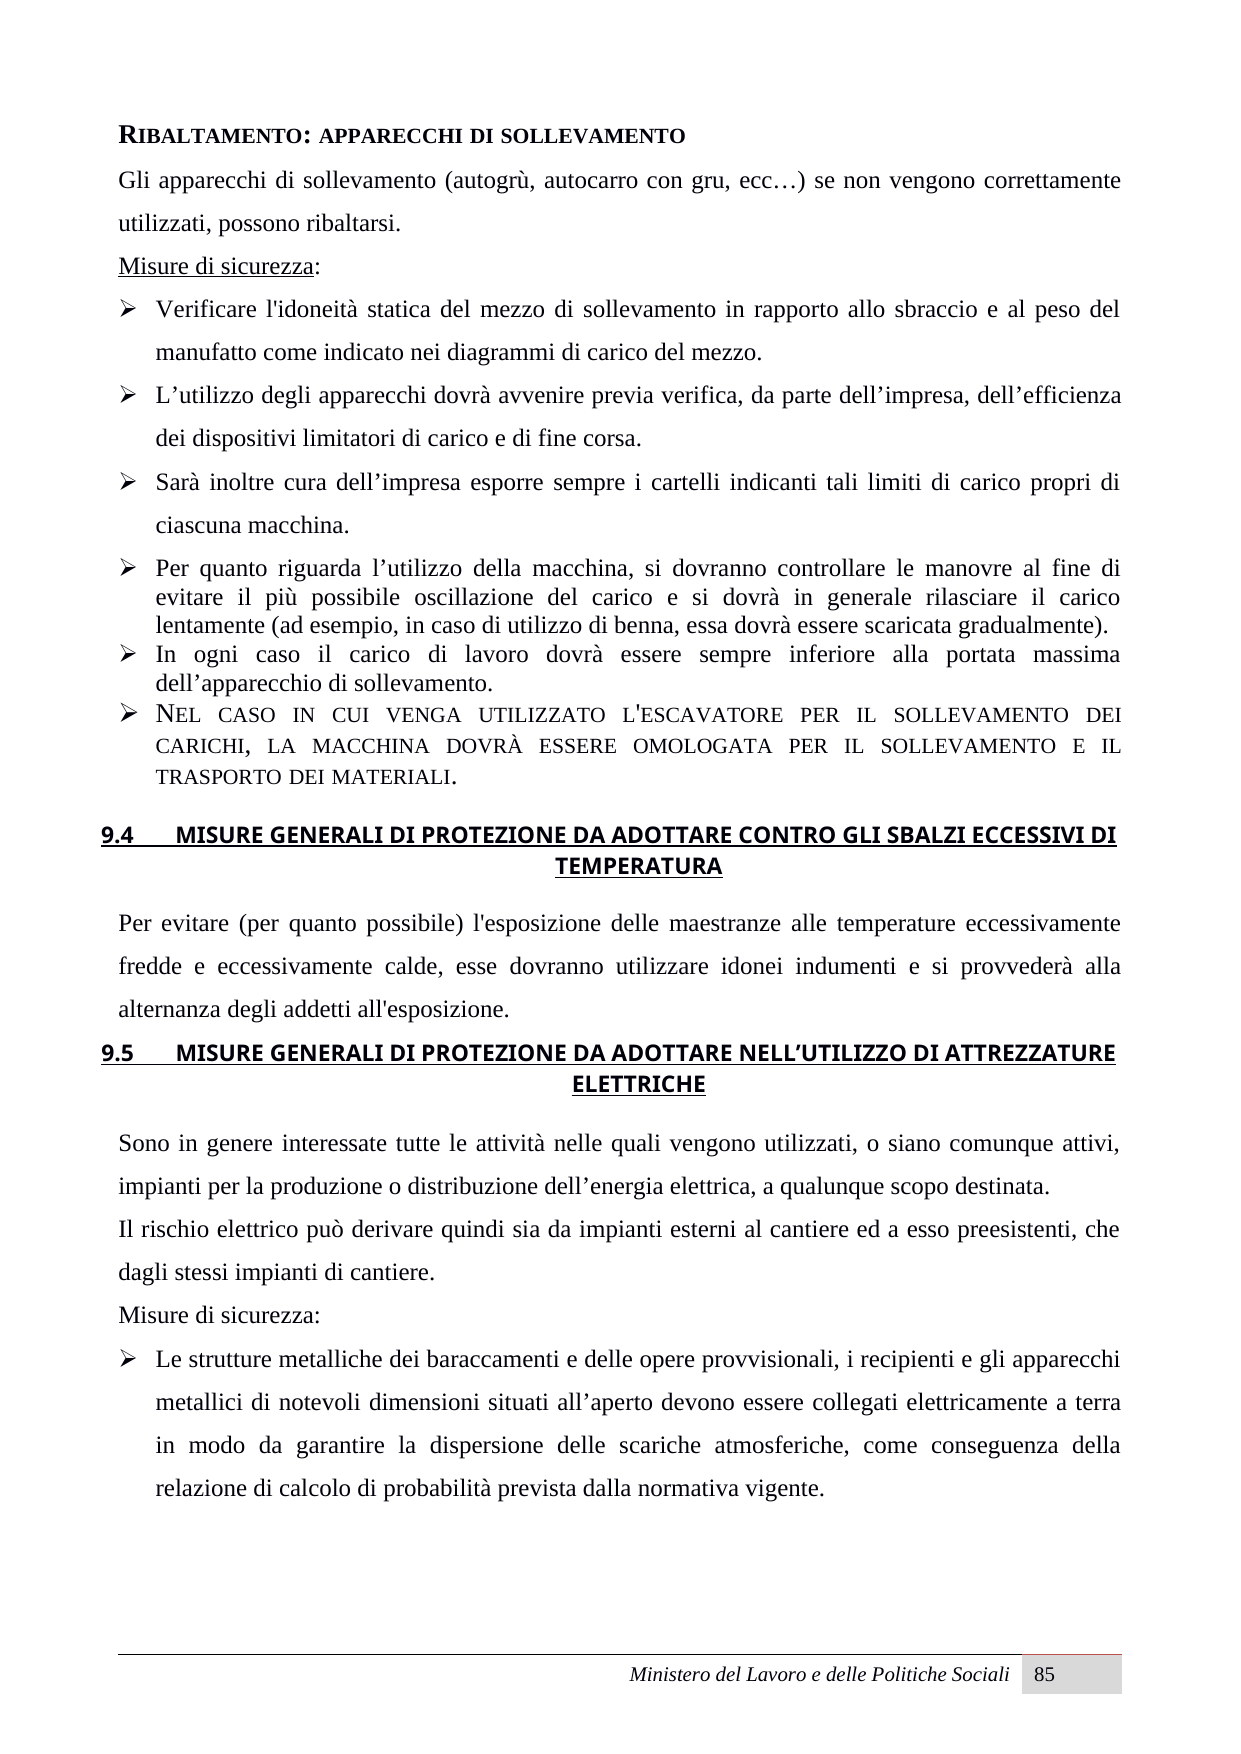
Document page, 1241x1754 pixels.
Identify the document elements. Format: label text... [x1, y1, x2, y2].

text Gli apparecchi di sollevamento (autogrù, autocarro con gru, ecc…) se non vengono correttamente utilizzati, possono ribaltarsi. [118, 165, 1122, 237]
text Ribaltamento: apparecchi di sollevamento [118, 118, 1122, 149]
list L’utilizzo degli apparecchi dovrà avvenire previa verifica, da parte dell’impresa, dell’efficienza dei dispositivi limitatori di carico e di fine corsa. [118, 380, 1122, 452]
text Misure di sicurezza: [118, 251, 1122, 280]
text Misure di sicurezza: [118, 1301, 1122, 1329]
subtitle 9.5 MISURE GENERALI DI PROTEZIONE DA ADOTTARE NELL’UTILIZZO DI ATTREZZATURE ELETTRICHE [95, 1037, 1122, 1100]
text Per evitare (per quanto possibile) l'esposizione delle maestranze alle temperature eccessivamente fredde e eccessivamente calde, esse dovranno utilizzare idonei indumenti e si provvederà alla alternanza degli addetti all'esposizione. [118, 908, 1122, 1023]
list Nel caso in cui venga utilizzato l'escavatore per il sollevamento dei carichi, la macchina dovrà essere omologata per il sollevamento e il trasporto dei materiali. [118, 697, 1122, 790]
list Per quanto riguarda l’utilizzo della macchina, si dovranno controllare le manovre al fine di evitare il più possibile oscillazione del carico e si dovrà in generale rilasciare il carico lentamente (ad esempio, in caso di utilizzo di benna, essa dovrà essere scaricata gradualmente). [118, 553, 1122, 639]
subtitle 9.4 MISURE GENERALI DI PROTEZIONE DA ADOTTARE CONTRO GLI SBALZI ECCESSIVI DI TEMPERATURA [95, 819, 1122, 881]
list In ogni caso il carico di lavoro dovrà essere sempre inferiore alla portata massima dell’apparecchio di sollevamento. [118, 639, 1122, 697]
list Le strutture metalliche dei baraccamenti e delle opere provvisionali, i recipienti e gli apparecchi metallici di notevoli dimensioni situati all’aperto devono essere collegati elettricamente a terra in modo da garantire la dispersione delle scariche atmosferiche, come conseguenza della relazione di calcolo di probabilità prevista dalla normativa vigente. [118, 1344, 1122, 1502]
list Sarà inoltre cura dell’impresa esporre sempre i cartelli indicanti tali limiti di carico propri di ciascuna macchina. [118, 467, 1122, 538]
list Verificare l'idoneità statica del mezzo di sollevamento in rapporto allo sbraccio e al peso del manufatto come indicato nei diagrammi di carico del mezzo. [118, 294, 1122, 366]
text Il rischio elettrico può derivare quindi sia da impianti esterni al cantiere ed a esso preesistenti, che dagli stessi impianti di cantiere. [118, 1214, 1122, 1286]
text Sono in genere interessate tutte le attività nelle quali vengono utilizzati, o siano comunque attivi, impianti per la produzione o distribuzione dell’energia elettrica, a qualunque scopo destinata. [118, 1128, 1122, 1200]
